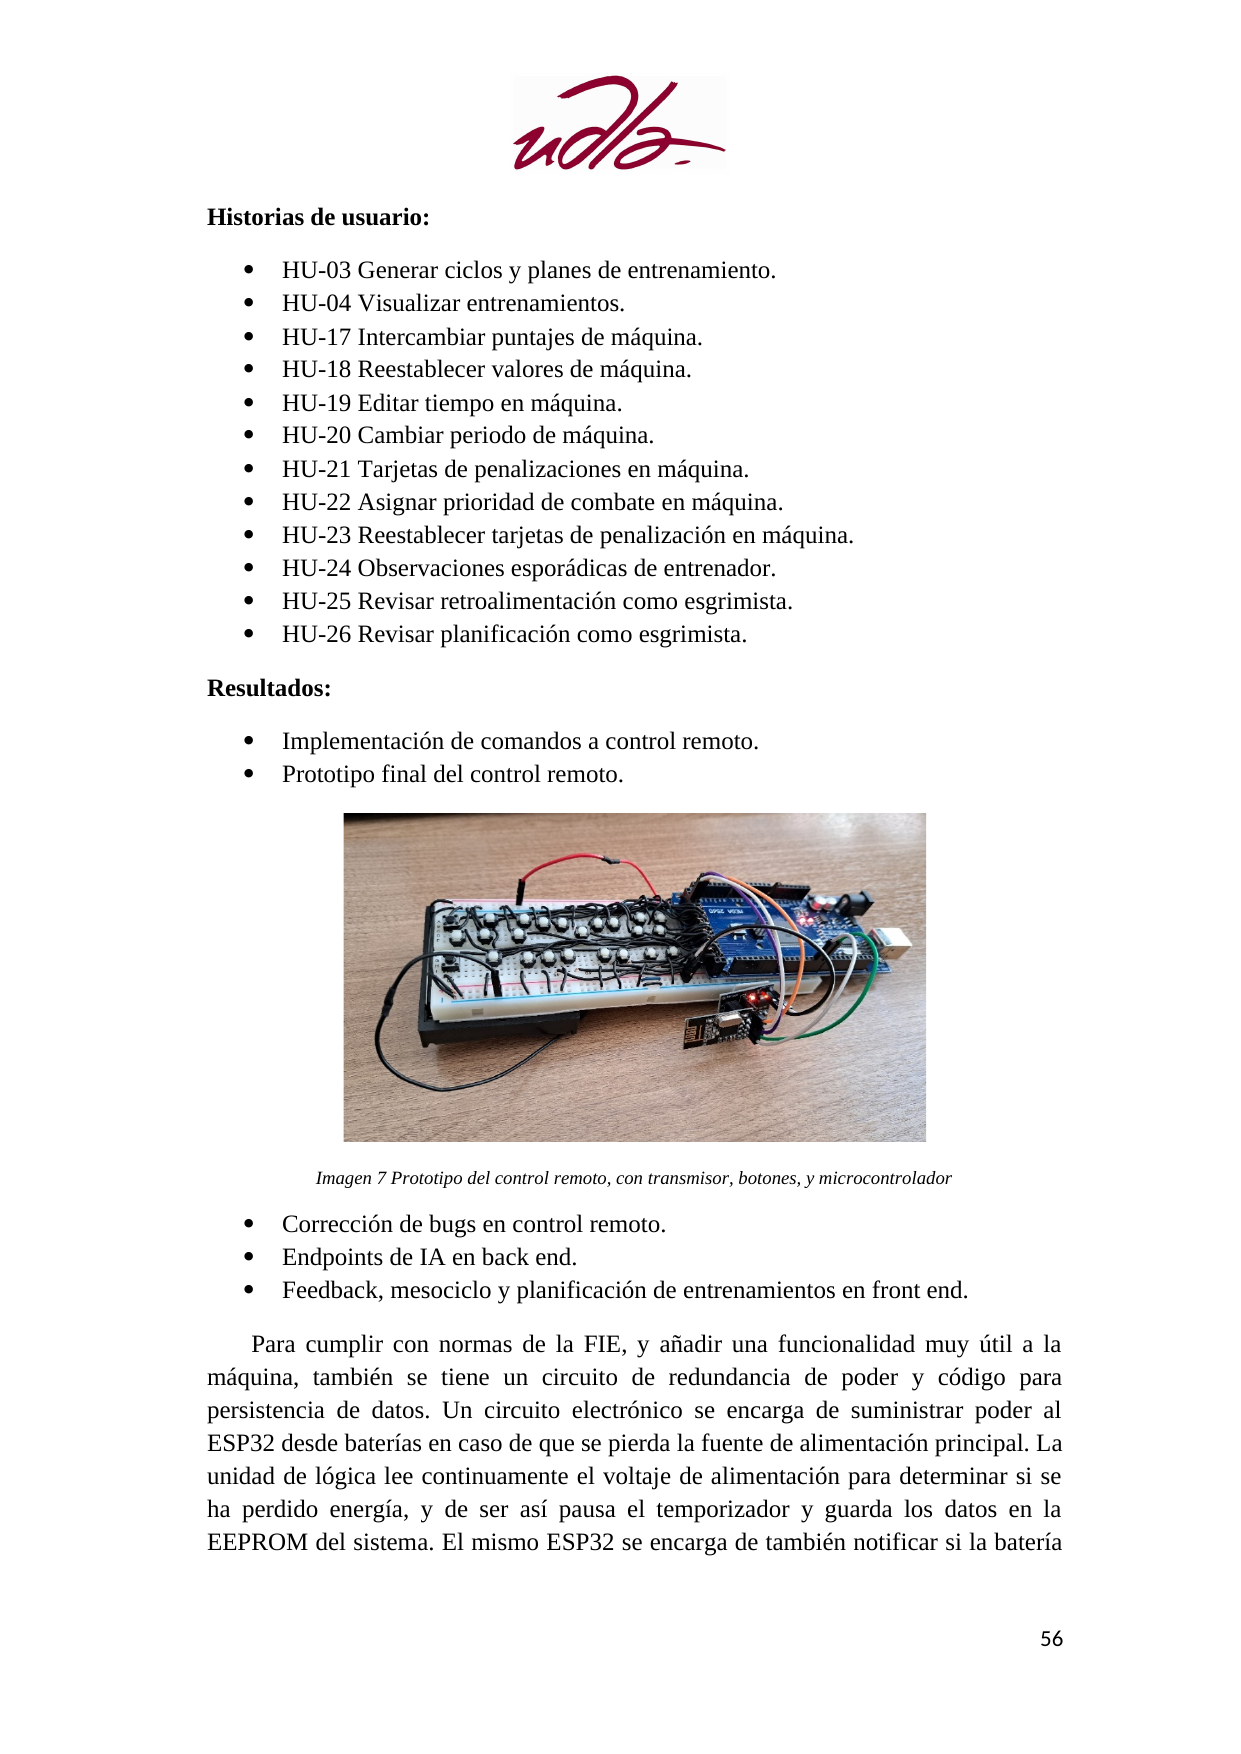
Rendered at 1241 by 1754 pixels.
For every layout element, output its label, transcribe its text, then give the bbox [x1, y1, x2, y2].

list HU-03 Generar ciclos y planes de entrenamiento. [244, 256, 1063, 284]
text Resultados: [207, 673, 1063, 701]
list Implementación de comandos a control remoto. [244, 726, 1063, 755]
list Endpoints de IA en back end. [244, 1242, 1063, 1271]
list HU-19 Editar tiempo en máquina. [244, 388, 1063, 416]
list HU-21 Tarjetas de penalizaciones en máquina. [244, 454, 1063, 482]
list HU-23 Reestablecer tarjetas de penalización en máquina. [244, 520, 1063, 548]
text Imagen 7 Prototipo del control remoto, con transmisor, botones, y microcontrolador [207, 1167, 1063, 1188]
list HU-20 Cambiar periodo de máquina. [244, 421, 1063, 449]
list HU-26 Revisar planificación como esgrimista. [244, 619, 1063, 647]
picture [343, 813, 927, 1142]
list HU-25 Revisar retroalimentación como esgrimista. [244, 586, 1063, 614]
list HU-24 Observaciones esporádicas de entrenador. [244, 553, 1063, 581]
list HU-18 Reestablecer valores de máquina. [244, 354, 1063, 383]
list HU-22 Asignar prioridad de combate en máquina. [244, 487, 1063, 515]
list Feedback, mesociclo y planificación de entrenamientos en front end. [244, 1275, 1063, 1304]
list Corrección de bugs en control remoto. [244, 1209, 1063, 1238]
list Prototipo final del control remoto. [244, 759, 1063, 788]
list HU-04 Visualizar entrenamientos. [244, 288, 1063, 317]
list HU-17 Intercambiar puntajes de máquina. [244, 322, 1063, 350]
picture [509, 73, 731, 174]
text Historias de usuario: [207, 202, 1063, 230]
